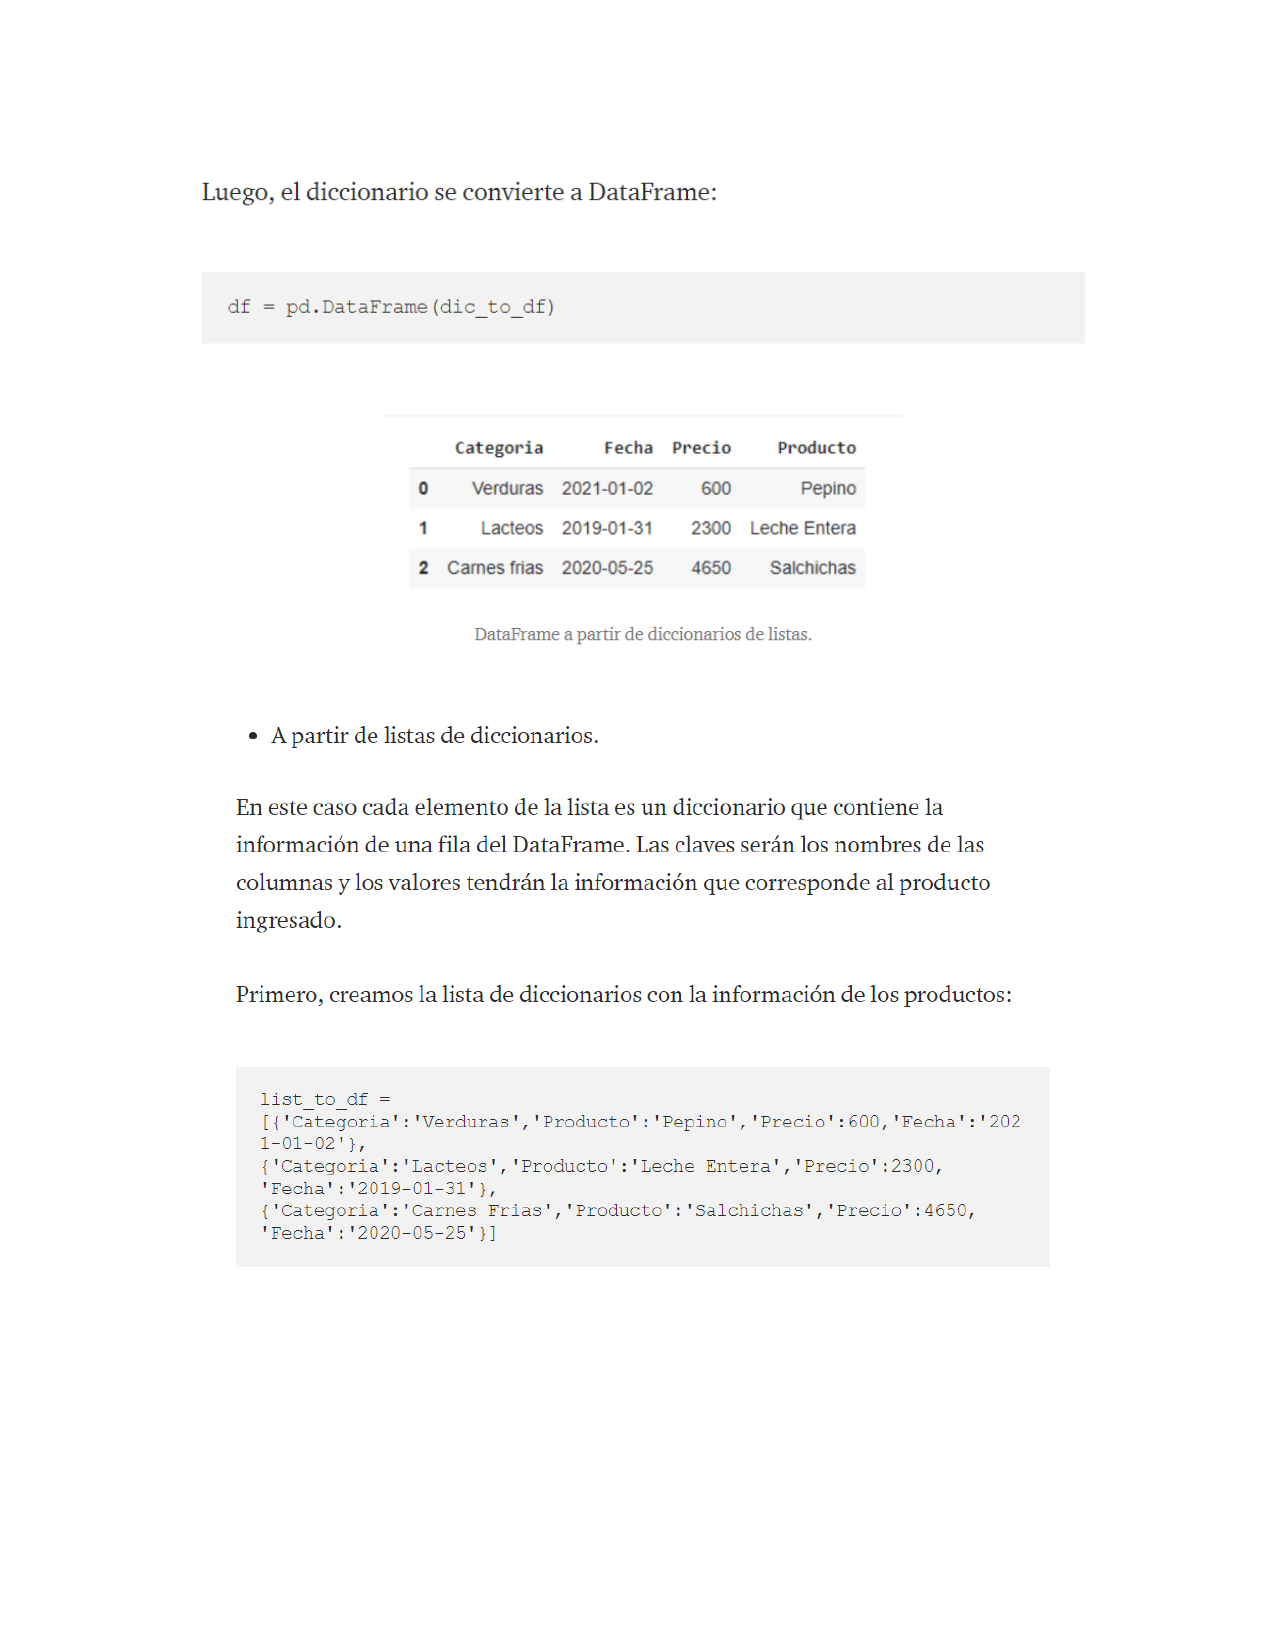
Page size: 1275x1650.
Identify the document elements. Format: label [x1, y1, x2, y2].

picture [150, 150, 1125, 673]
picture [150, 691, 1125, 1288]
